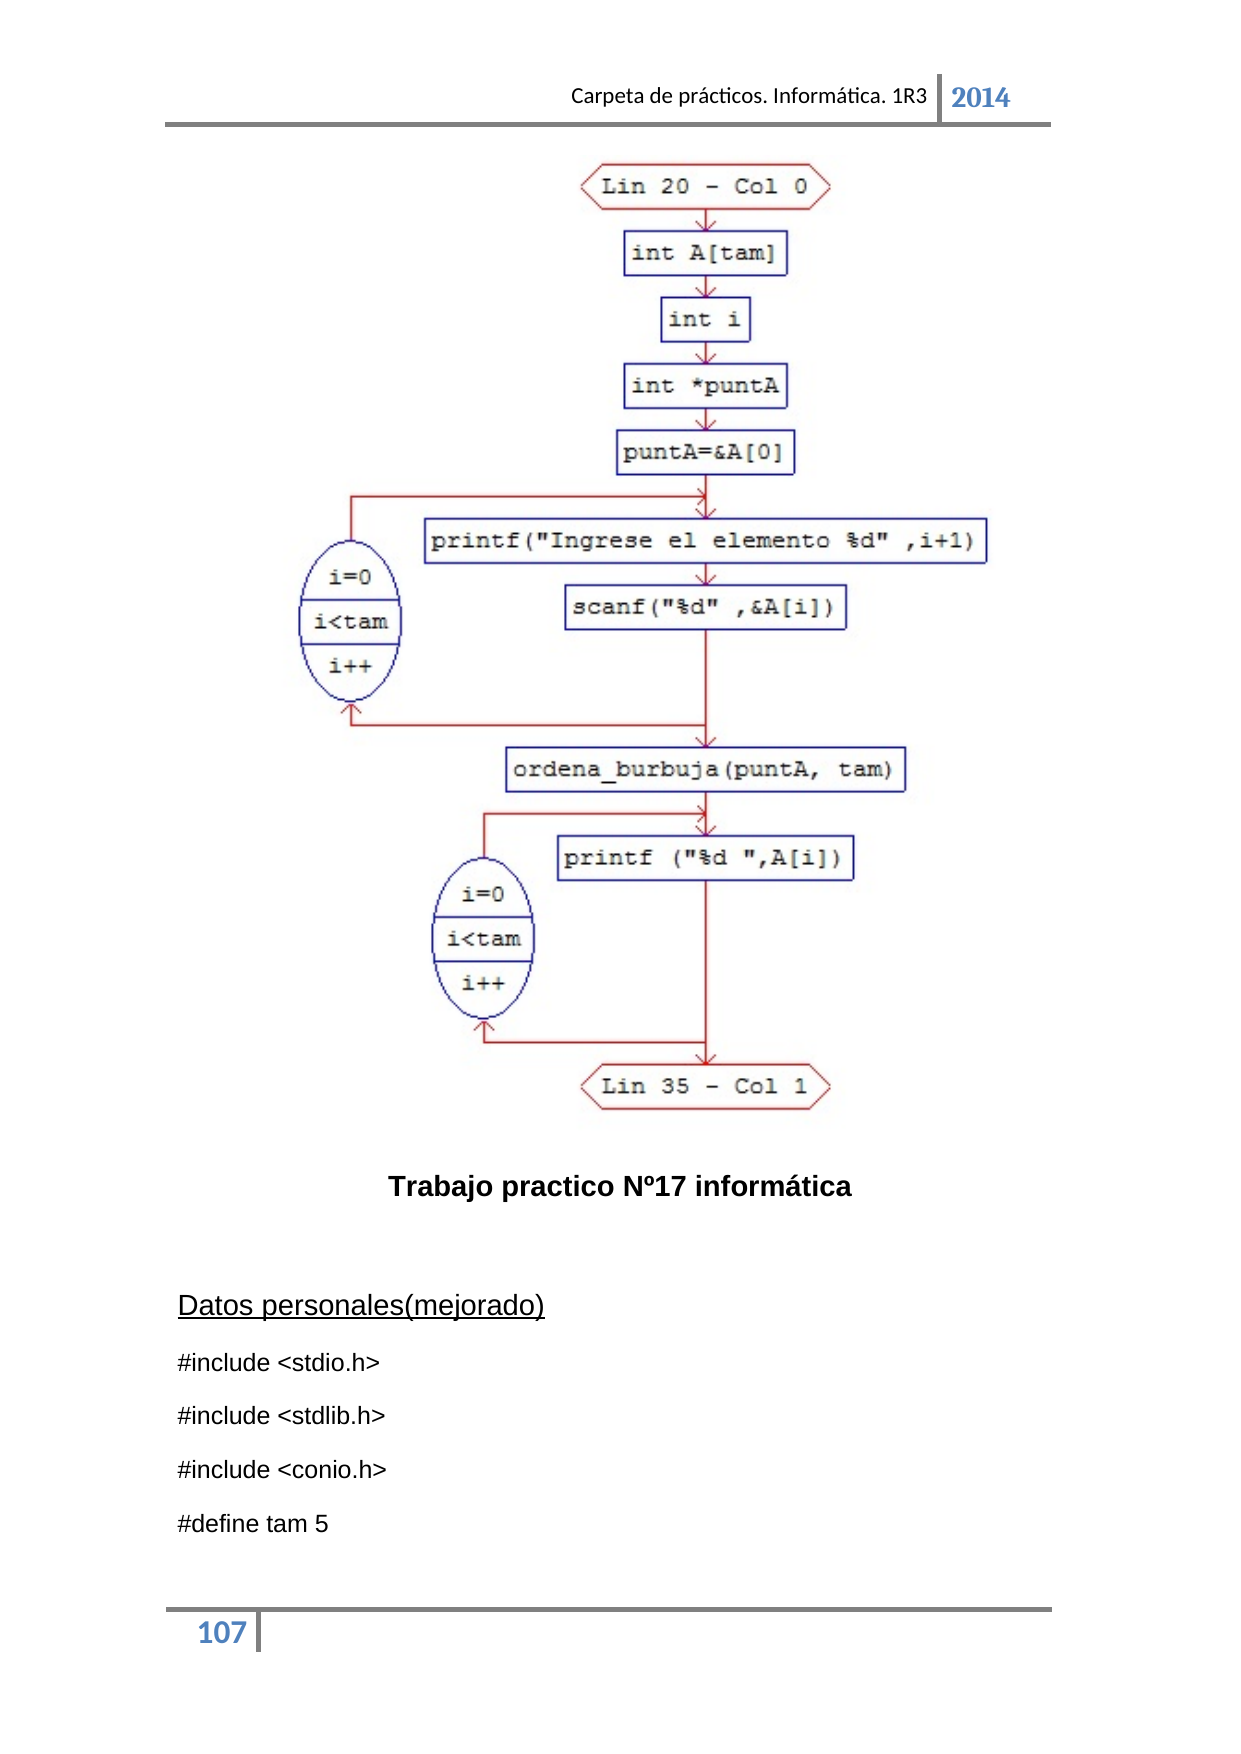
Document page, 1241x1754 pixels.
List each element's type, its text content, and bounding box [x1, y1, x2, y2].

text Datos personales(mejorado) [177, 1288, 1063, 1322]
text #include <stdio.h> [177, 1347, 1063, 1376]
text #define tam 5 [177, 1509, 1063, 1538]
text #include <conio.h> [177, 1455, 1063, 1484]
text #include <stdlib.h> [177, 1401, 1063, 1430]
picture [225, 155, 1033, 1160]
